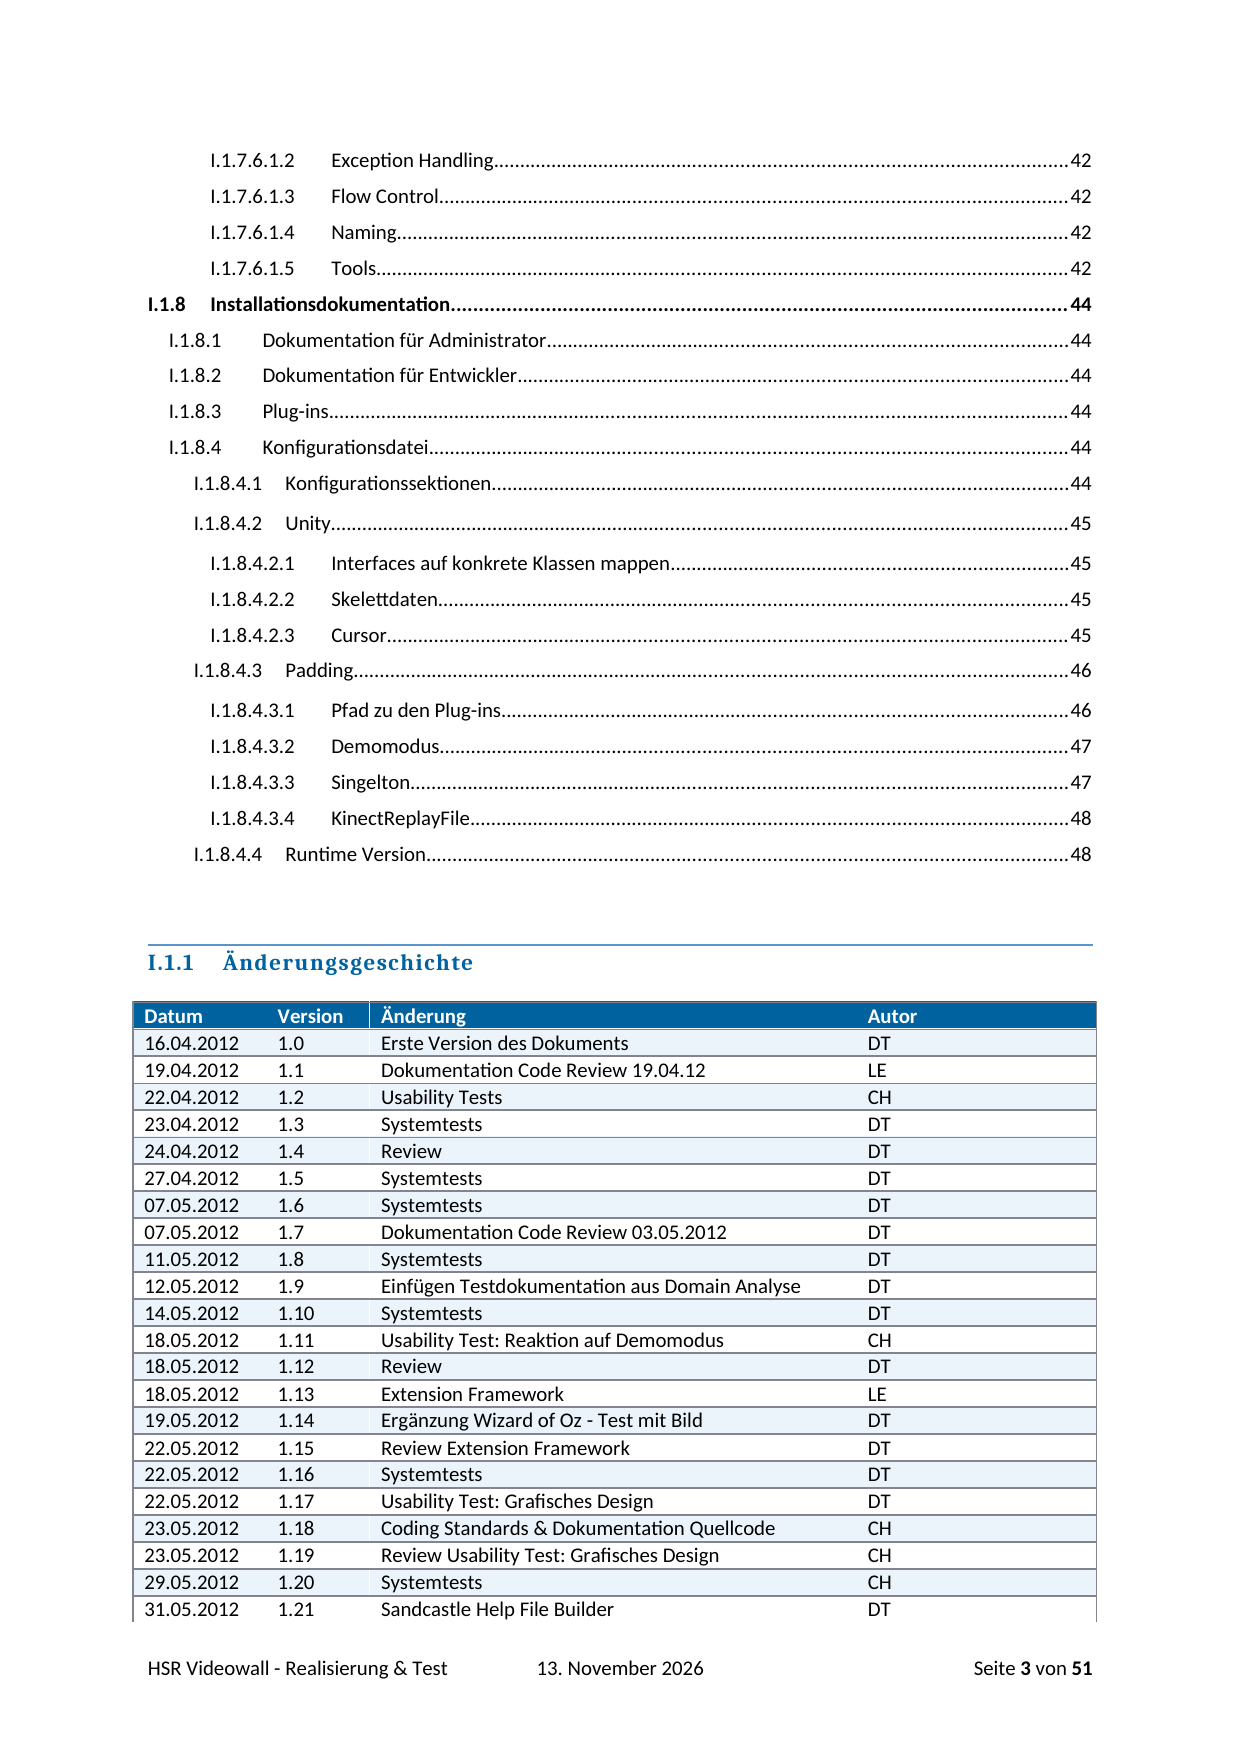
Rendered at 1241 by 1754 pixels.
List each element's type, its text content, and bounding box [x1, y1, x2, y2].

table_cell 1.0 [266, 1030, 369, 1055]
text I.1.8.4 Konfigurationsdatei 44 [168, 434, 1093, 460]
table_cell 1.10 [266, 1300, 369, 1325]
table_cell 1.17 [266, 1489, 369, 1514]
table_cell 1.21 [266, 1597, 369, 1622]
table_cell CH [856, 1516, 1096, 1541]
text I.1.8.4.2.1 Interfaces auf konkrete Klassen mappen 45 [210, 550, 1093, 576]
table_cell Dokumentation Code Review 03.05.2012 [370, 1219, 856, 1244]
table_cell 18.05.2012 [134, 1381, 266, 1406]
table_cell 1.3 [266, 1111, 369, 1136]
table_cell Systemtests [370, 1165, 856, 1190]
table_cell 29.05.2012 [134, 1570, 266, 1595]
table_cell DT [856, 1462, 1096, 1487]
table_cell LE [856, 1381, 1096, 1406]
table_cell 24.04.2012 [134, 1138, 266, 1163]
table_cell DT [856, 1111, 1096, 1136]
text I.1.8.2 Dokumentation für Entwickler 44 [168, 363, 1093, 388]
table_cell 23.04.2012 [134, 1111, 266, 1136]
table_cell 1.11 [266, 1327, 369, 1352]
table_cell DT [856, 1273, 1096, 1298]
table_cell Systemtests [370, 1300, 856, 1325]
table_cell Review [370, 1354, 856, 1379]
table_cell Dokumentation Code Review 19.04.12 [370, 1057, 856, 1082]
table_header Änderung [370, 1003, 856, 1028]
text I.1.8.4.3.1 Pfad zu den Plug-ins 46 [210, 698, 1093, 723]
table_cell 1.8 [266, 1246, 369, 1271]
table_header Datum [134, 1003, 266, 1028]
table_cell Review Extension Framework [370, 1435, 856, 1460]
table_cell DT [856, 1597, 1096, 1622]
table_cell Systemtests [370, 1111, 856, 1136]
table_cell CH [856, 1084, 1096, 1109]
table_cell Systemtests [370, 1570, 856, 1595]
table_cell LE [856, 1057, 1096, 1082]
table_cell 18.05.2012 [134, 1327, 266, 1352]
text I.1.8 Installationsdokumentation 44 [148, 291, 1093, 316]
text I.1.8.4.2.2 Skelettdaten 45 [210, 586, 1093, 611]
table_cell 1.1 [266, 1057, 369, 1082]
table_cell 1.9 [266, 1273, 369, 1298]
table_cell 23.05.2012 [134, 1516, 266, 1541]
table_cell 1.13 [266, 1381, 369, 1406]
table_cell Review [370, 1138, 856, 1163]
table_header Autor [856, 1003, 1096, 1028]
text I.1.8.3 Plug-ins 44 [168, 398, 1093, 424]
table_cell 22.05.2012 [134, 1462, 266, 1487]
text I.1.7.6.1.4 Naming 42 [210, 219, 1093, 245]
table_cell 16.04.2012 [134, 1030, 266, 1055]
table_cell DT [856, 1408, 1096, 1433]
table_cell Coding Standards & Dokumentation Quellcode [370, 1516, 856, 1541]
table_cell CH [856, 1543, 1096, 1568]
table_cell 19.05.2012 [134, 1408, 266, 1433]
table_cell 1.19 [266, 1543, 369, 1568]
table_cell Usability Test: Grafisches Design [370, 1489, 856, 1514]
table_cell 22.04.2012 [134, 1084, 266, 1109]
text I.1.8.4.3 Padding 46 [193, 658, 1093, 683]
table_cell 1.16 [266, 1462, 369, 1487]
table_cell 1.7 [266, 1219, 369, 1244]
table_cell 23.05.2012 [134, 1543, 266, 1568]
text I.1.7.6.1.2 Exception Handling 42 [210, 148, 1093, 173]
text I.1.8.1 Dokumentation für Administrator 44 [168, 327, 1093, 352]
table_cell DT [856, 1219, 1096, 1244]
table_cell 1.2 [266, 1084, 369, 1109]
table_cell Einfügen Testdokumentation aus Domain Analyse [370, 1273, 856, 1298]
text I.1.8.4.4 Runtime Version 48 [193, 841, 1093, 866]
table_cell 1.12 [266, 1354, 369, 1379]
table_cell DT [856, 1246, 1096, 1271]
table_cell 27.04.2012 [134, 1165, 266, 1190]
table_cell 19.04.2012 [134, 1057, 266, 1082]
table_cell Erste Version des Dokuments [370, 1030, 856, 1055]
table_cell 07.05.2012 [134, 1192, 266, 1217]
text I.1.8.4.2.3 Cursor 45 [210, 622, 1093, 647]
table_cell DT [856, 1165, 1096, 1190]
table_cell 18.05.2012 [134, 1354, 266, 1379]
text I.1.8.4.3.3 Singelton 47 [210, 769, 1093, 795]
table_cell 11.05.2012 [134, 1246, 266, 1271]
table_cell DT [856, 1435, 1096, 1460]
text I.1.8.4.2 Unity 45 [193, 510, 1093, 536]
table_cell DT [856, 1030, 1096, 1055]
table_cell 07.05.2012 [134, 1219, 266, 1244]
subtitle Änderungsgeschichte [148, 946, 1093, 976]
table_cell CH [856, 1327, 1096, 1352]
text I.1.7.6.1.3 Flow Control 42 [210, 183, 1093, 209]
table_cell DT [856, 1354, 1096, 1379]
table_cell 1.4 [266, 1138, 369, 1163]
table_cell Review Usability Test: Grafisches Design [370, 1543, 856, 1568]
table_cell Sandcastle Help File Builder [370, 1597, 856, 1622]
table_cell Usability Test: Reaktion auf Demomodus [370, 1327, 856, 1352]
table_cell DT [856, 1300, 1096, 1325]
table_cell 31.05.2012 [134, 1597, 266, 1622]
table_cell Systemtests [370, 1246, 856, 1271]
table_cell 1.6 [266, 1192, 369, 1217]
text I.1.7.6.1.5 Tools 42 [210, 255, 1093, 281]
table_cell 12.05.2012 [134, 1273, 266, 1298]
table_cell Systemtests [370, 1462, 856, 1487]
table_cell Extension Framework [370, 1381, 856, 1406]
table_cell 1.5 [266, 1165, 369, 1190]
table_cell Ergänzung Wizard of Oz - Test mit Bild [370, 1408, 856, 1433]
table_cell 22.05.2012 [134, 1489, 266, 1514]
text I.1.8.4.3.4 KinectReplayFile 48 [210, 805, 1093, 831]
table_cell DT [856, 1192, 1096, 1217]
text I.1.8.4.1 Konfigurationssektionen 44 [193, 470, 1093, 496]
table_cell CH [856, 1570, 1096, 1595]
table_cell 22.05.2012 [134, 1435, 266, 1460]
table_cell 1.15 [266, 1435, 369, 1460]
table_cell DT [856, 1138, 1096, 1163]
text I.1.8.4.3.2 Demomodus 47 [210, 733, 1093, 759]
table_cell 1.14 [266, 1408, 369, 1433]
table_cell Systemtests [370, 1192, 856, 1217]
table_cell Usability Tests [370, 1084, 856, 1109]
table_cell 1.20 [266, 1570, 369, 1595]
table_cell DT [856, 1489, 1096, 1514]
table_cell 1.18 [266, 1516, 369, 1541]
table_header Version [266, 1003, 369, 1028]
table_cell 14.05.2012 [134, 1300, 266, 1325]
